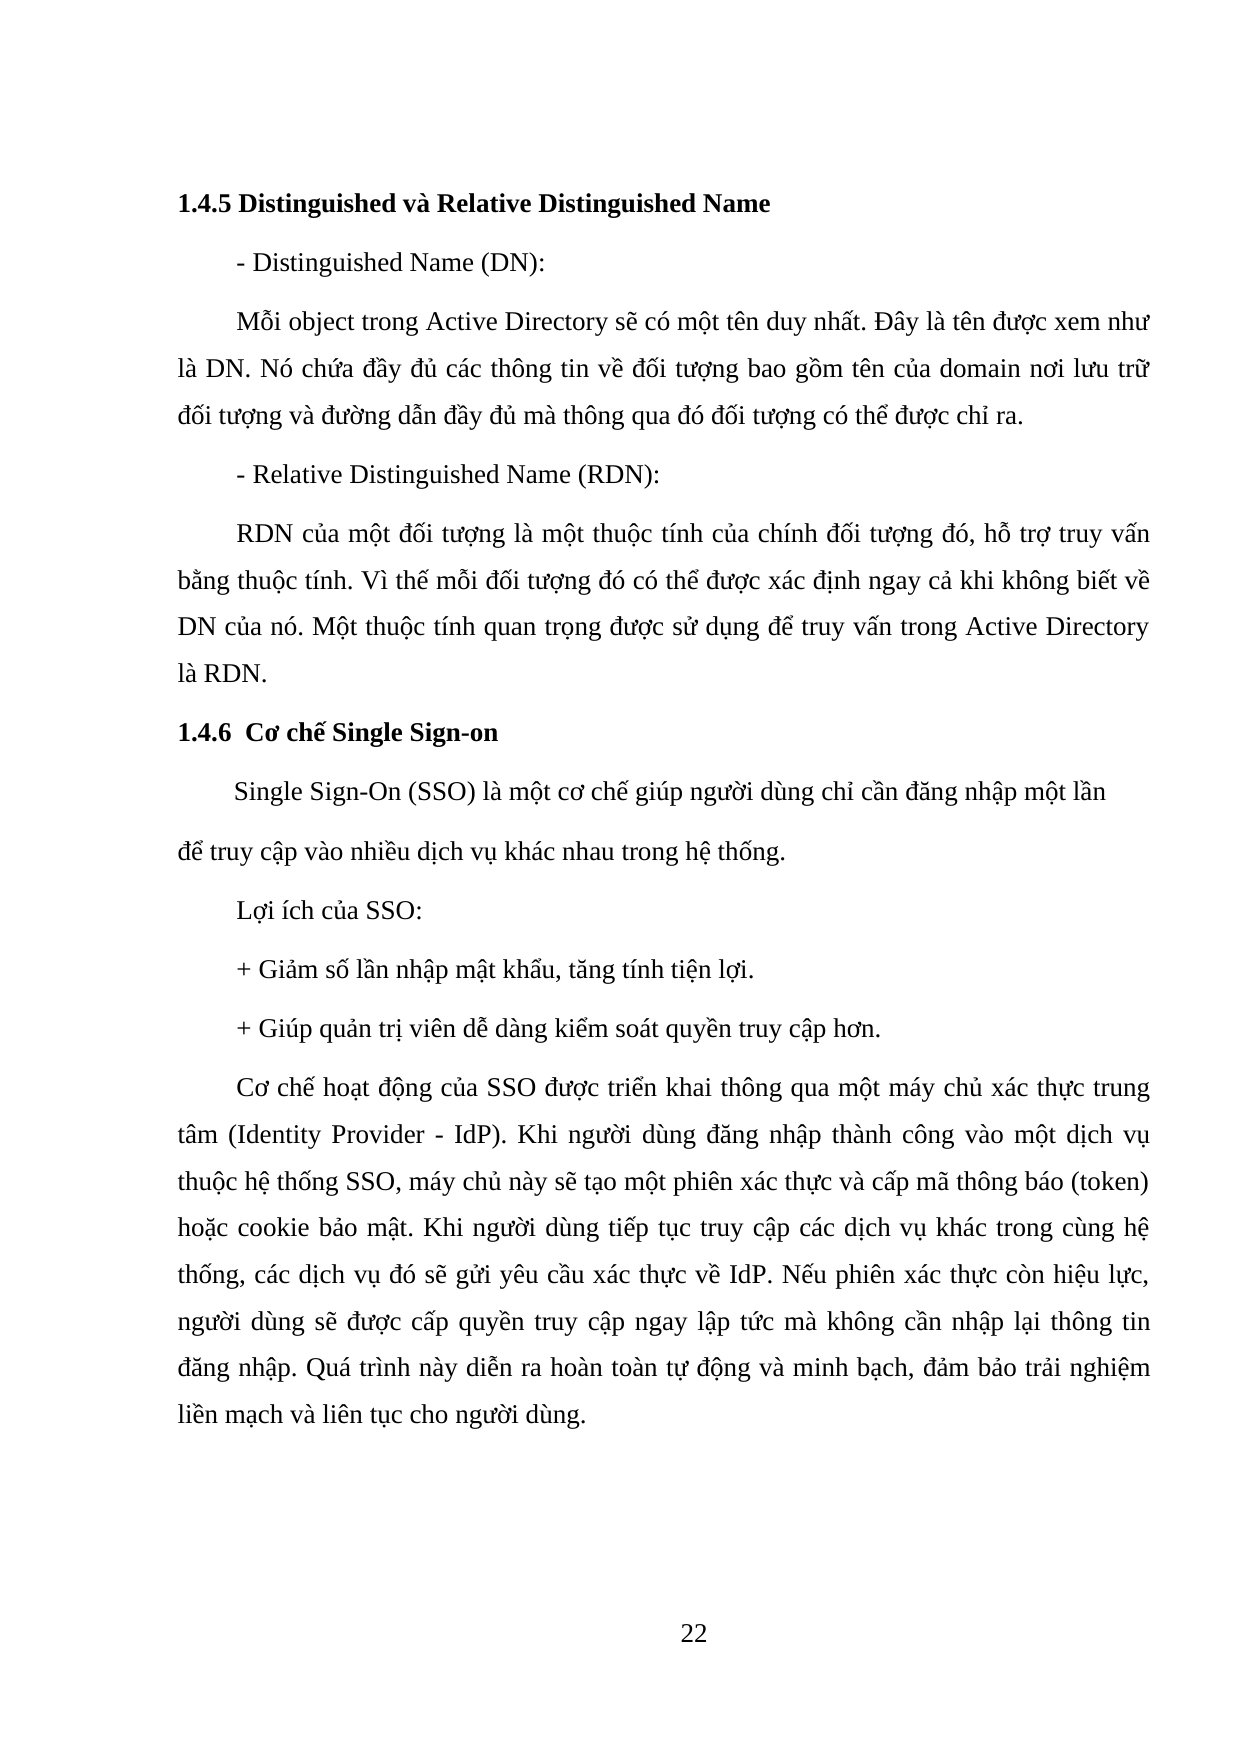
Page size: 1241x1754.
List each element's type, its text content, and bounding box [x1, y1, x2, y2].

text Lợi ích của SSO: [177, 894, 1152, 925]
text + Giúp quản trị viên dễ dàng kiểm soát quyền truy cập hơn. [177, 1012, 1152, 1043]
list Relative Distinguished Name (RDN): [177, 458, 1152, 489]
text RDN của một đối tượng là một thuộc tính của chính đối tượng đó, hỗ trợ truy vấn bằng thuộc tính. Vì thế mỗi đối tượng đó có thể được xác định ngay cả khi không biết về DN của nó. Một thuộc tính quan trọng được sử dụng để truy vấn trong Active Directory là RDN. [177, 517, 1152, 688]
text Cơ chế hoạt động của SSO được triển khai thông qua một máy chủ xác thực trung tâm (Identity Provider - IdP). Khi người dùng đăng nhập thành công vào một dịch vụ thuộc hệ thống SSO, máy chủ này sẽ tạo một phiên xác thực và cấp mã thông báo (token) hoặc cookie bảo mật. Khi người dùng tiếp tục truy cập các dịch vụ khác trong cùng hệ thống, các dịch vụ đó sẽ gửi yêu cầu xác thực về IdP. Nếu phiên xác thực còn hiệu lực, người dùng sẽ được cấp quyền truy cập ngay lập tức mà không cần nhập lại thông tin đăng nhập. Quá trình này diễn ra hoàn toàn tự động và minh bạch, đảm bảo trải nghiệm liền mạch và liên tục cho người dùng. [177, 1071, 1152, 1429]
text để truy cập vào nhiều dịch vụ khác nhau trong hệ thống. [177, 834, 1152, 866]
list Distinguished Name (DN): [177, 246, 1152, 277]
text 1.4.5 Distinguished và Relative Distinguished Name [112, 187, 1152, 218]
text + Giảm số lần nhập mật khẩu, tăng tính tiện lợi. [177, 953, 1152, 984]
list Single Sign-On (SSO) là một cơ chế giúp người dùng chỉ cần đăng nhập một lần [233, 775, 1152, 807]
text Mỗi object trong Active Directory sẽ có một tên duy nhất. Đây là tên được xem như là DN. Nó chứa đầy đủ các thông tin về đối tượng bao gồm tên của domain nơi lưu trữ đối tượng và đường dẫn đầy đủ mà thông qua đó đối tượng có thể được chỉ ra. [177, 305, 1152, 430]
text 1.4.6 Cơ chế Single Sign-on [112, 716, 1152, 747]
